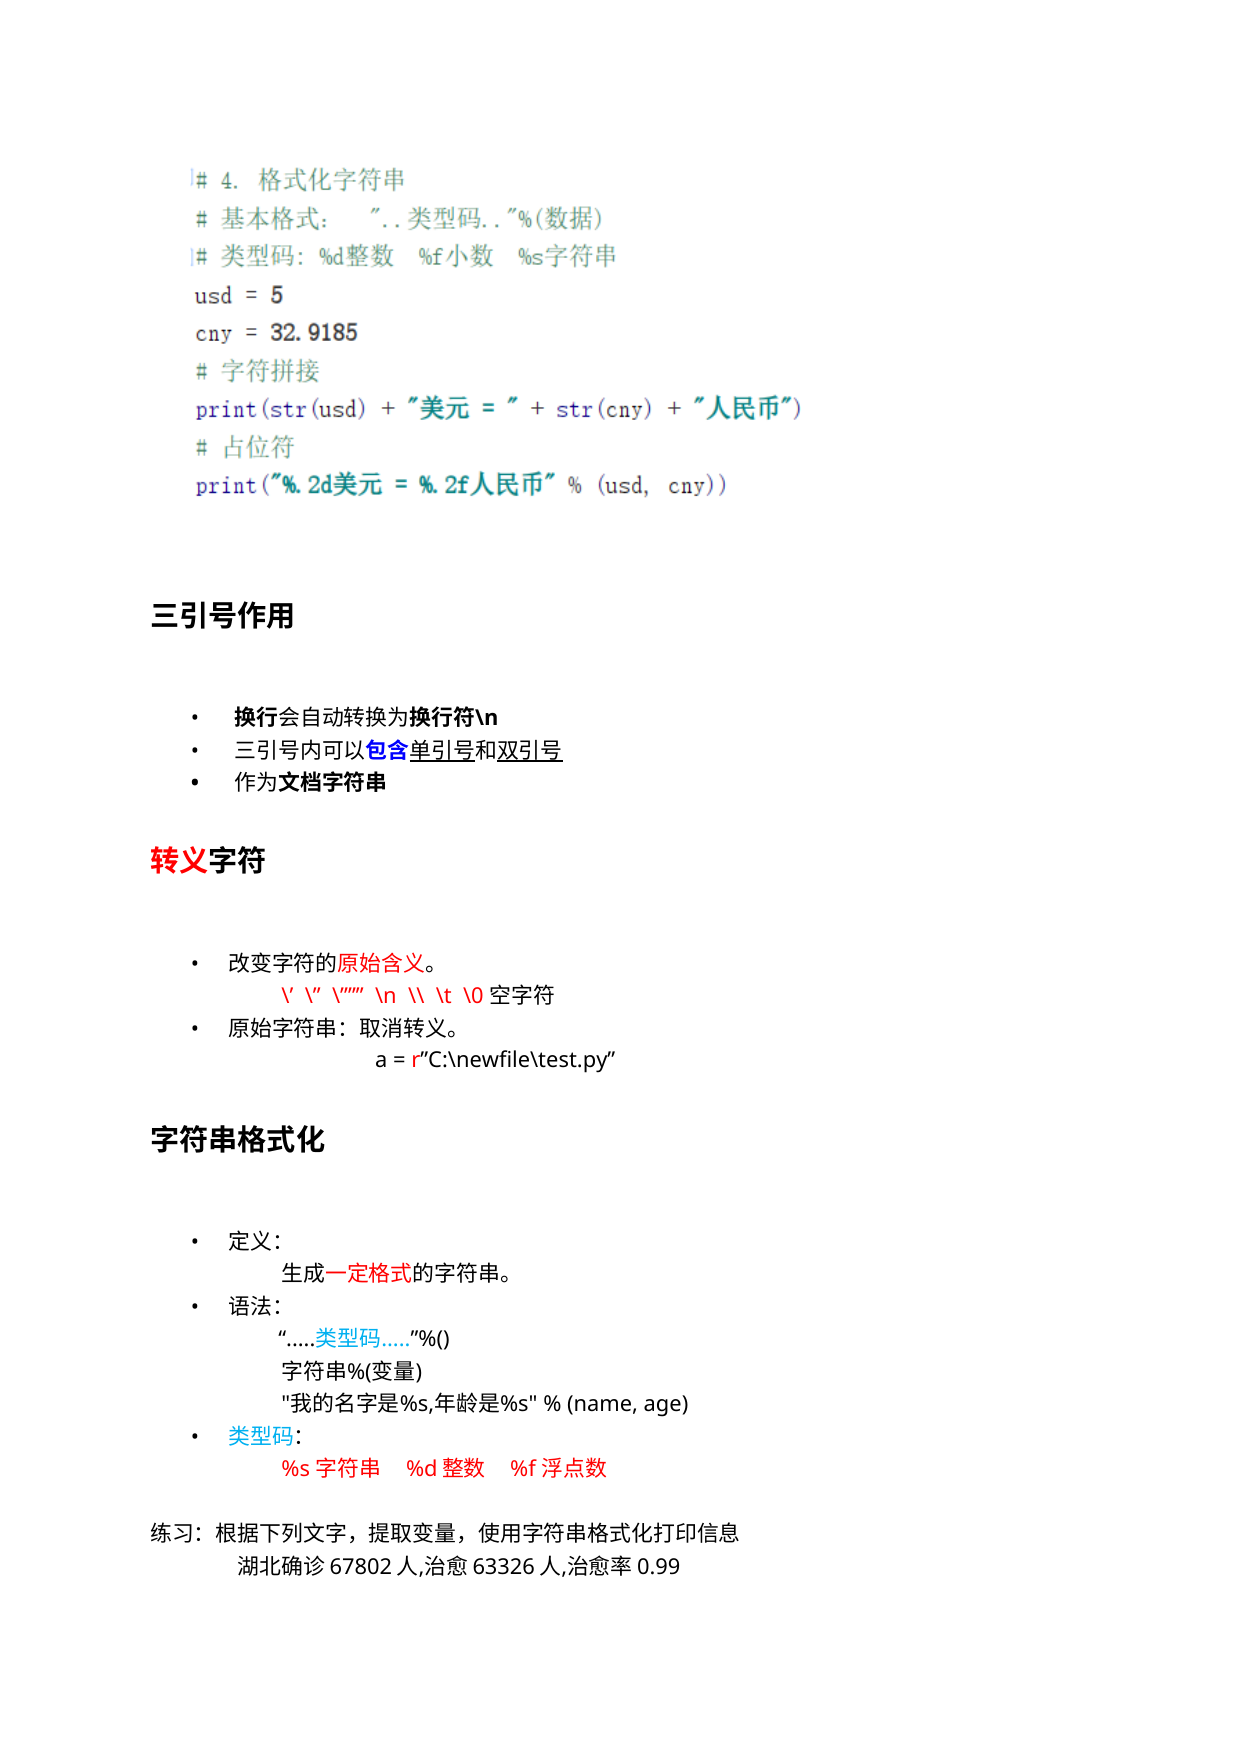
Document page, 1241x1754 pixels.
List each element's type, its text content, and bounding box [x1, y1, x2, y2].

list 作为文档字符串 [191, 765, 1090, 797]
list 类型码： [191, 1418, 1090, 1451]
text %s 字符串 %d整数 %f 浮点数 [281, 1451, 1090, 1483]
text "我的名字是%s,年龄是%s" % (name, age) [237, 1386, 1090, 1418]
text 转义字符 [150, 827, 1090, 892]
text 三引号作用 [150, 581, 1090, 646]
list 原始字符串：取消转义。 [191, 1011, 1090, 1043]
list 三引号内可以包含单引号和双引号 [191, 732, 1090, 765]
text 字符串%(变量) [227, 1353, 1090, 1386]
text 字符串格式化 [150, 1105, 1090, 1170]
text 练习：根据下列文字，提取变量，使用字符串格式化打印信息 [150, 1516, 1090, 1548]
text \’ \” \””” \n \\ \t \0 空字符 [237, 978, 1090, 1011]
picture [190, 162, 819, 521]
list “.....类型码.....”%() [278, 1321, 1090, 1353]
text 生成一定格式的字符串。 [237, 1256, 1090, 1288]
list 定义： [191, 1223, 1090, 1256]
list 换行会自动转换为换行符\n [191, 700, 1090, 732]
text a = r”C:\newfile\test.py” [150, 1043, 1090, 1076]
list 改变字符的原始含义。 [191, 946, 1090, 978]
text 湖北确诊67802人,治愈63326人,治愈率0.99 [237, 1548, 1090, 1581]
list 语法： [191, 1288, 1090, 1321]
